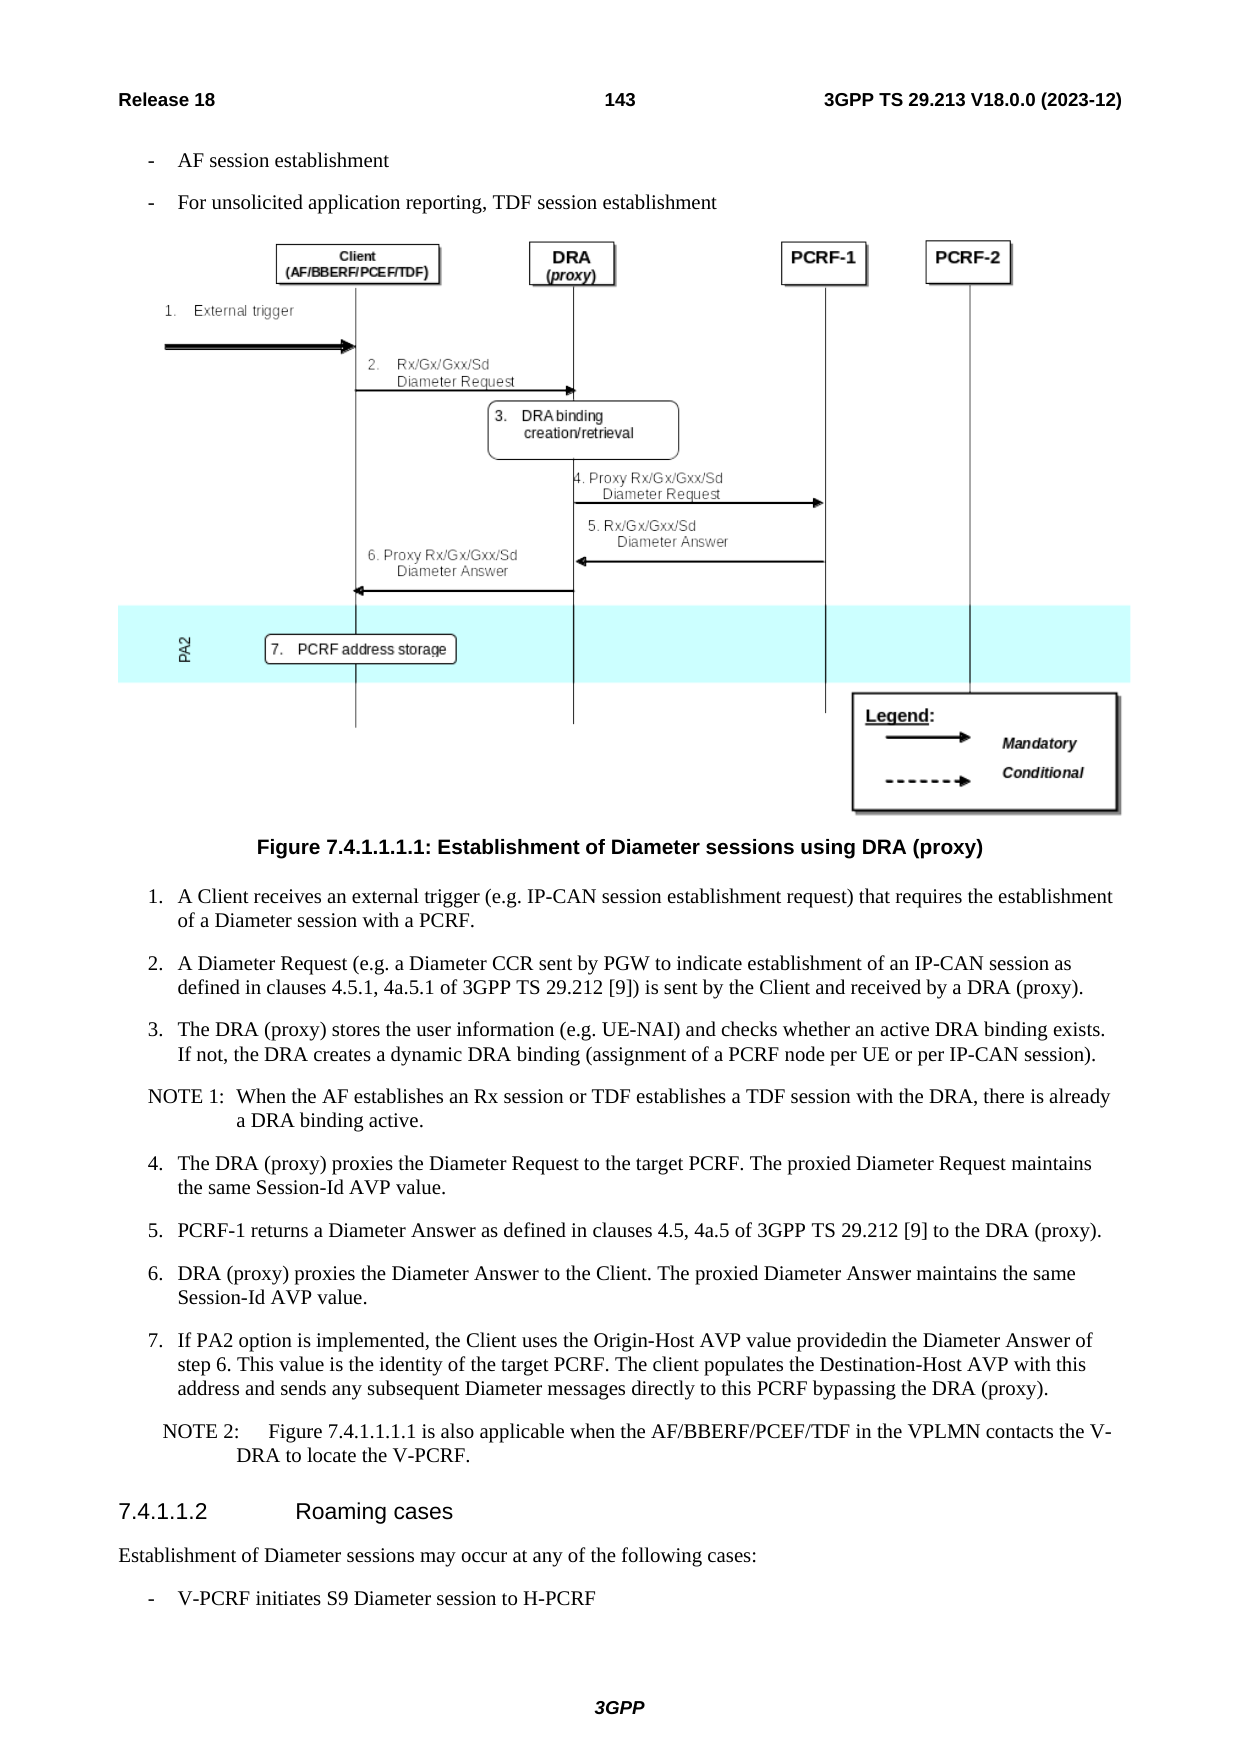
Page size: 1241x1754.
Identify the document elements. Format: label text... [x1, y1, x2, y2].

text 6. DRA (proxy) proxies the Diameter Answer to the Client. The proxied Diameter Answer maintains the same Session-Id AVP value. [148, 1261, 1122, 1309]
text NOTE 1: When the AF establishes an Rx session or TDF establishes a TDF session with the DRA, there is already a DRA binding active. [148, 1084, 1122, 1132]
text 2. A Diameter Request (e.g. a Diameter CCR sent by PGW to indicate establishment of an IP-CAN session as defined in clauses 4.5.1, 4a.5.1 of 3GPP TS 29.212 [9]) is sent by the Client and received by a DRA (proxy). [148, 951, 1122, 999]
subtitle 7.4.1.1.2 Roaming cases [118, 1498, 1122, 1524]
text 3. The DRA (proxy) stores the user information (e.g. UE-NAI) and checks whether an active DRA binding exists. If not, the DRA creates a dynamic DRA binding (assignment of a PCRF node per UE or per IP-CAN session). [148, 1017, 1122, 1066]
text 1. A Client receives an external trigger (e.g. IP-CAN session establishment request) that requires the establishment of a Diameter session with a PCRF. [148, 884, 1122, 932]
text - AF session establishment [148, 147, 1122, 172]
text - V-PCRF initiates S9 Diameter session to H-PCRF [148, 1586, 1122, 1610]
text 4. The DRA (proxy) proxies the Diameter Request to the target PCRF. The proxied Diameter Request maintains the same Session-Id AVP value. [148, 1151, 1122, 1199]
text Establishment of Diameter sessions may occur at any of the following cases: [118, 1543, 1122, 1567]
text Figure 7.4.1.1.1.1: Establishment of Diameter sessions using DRA (proxy) [118, 835, 1122, 859]
text NOTE 2: Figure 7.4.1.1.1.1 is also applicable when the AF/BBERF/PCEF/TDF in the VPLMN contacts the V-DRA to locate the V-PCRF. [162, 1419, 1122, 1467]
text 7. If PA2 option is implemented, the Client uses the Origin-Host AVP value providedin the Diameter Answer of step 6. This value is the identity of the target PCRF. The client populates the Destination-Host AVP with this address and sends any subsequent Diameter messages directly to this PCRF bypassing the DRA (proxy). [148, 1328, 1122, 1400]
text - For unsolicited application reporting, TDF session establishment [148, 190, 1122, 214]
text 5. PCRF-1 returns a Diameter Answer as defined in clauses 4.5, 4a.5 of 3GPP TS 29.212 [9] to the DRA (proxy). [148, 1218, 1122, 1242]
